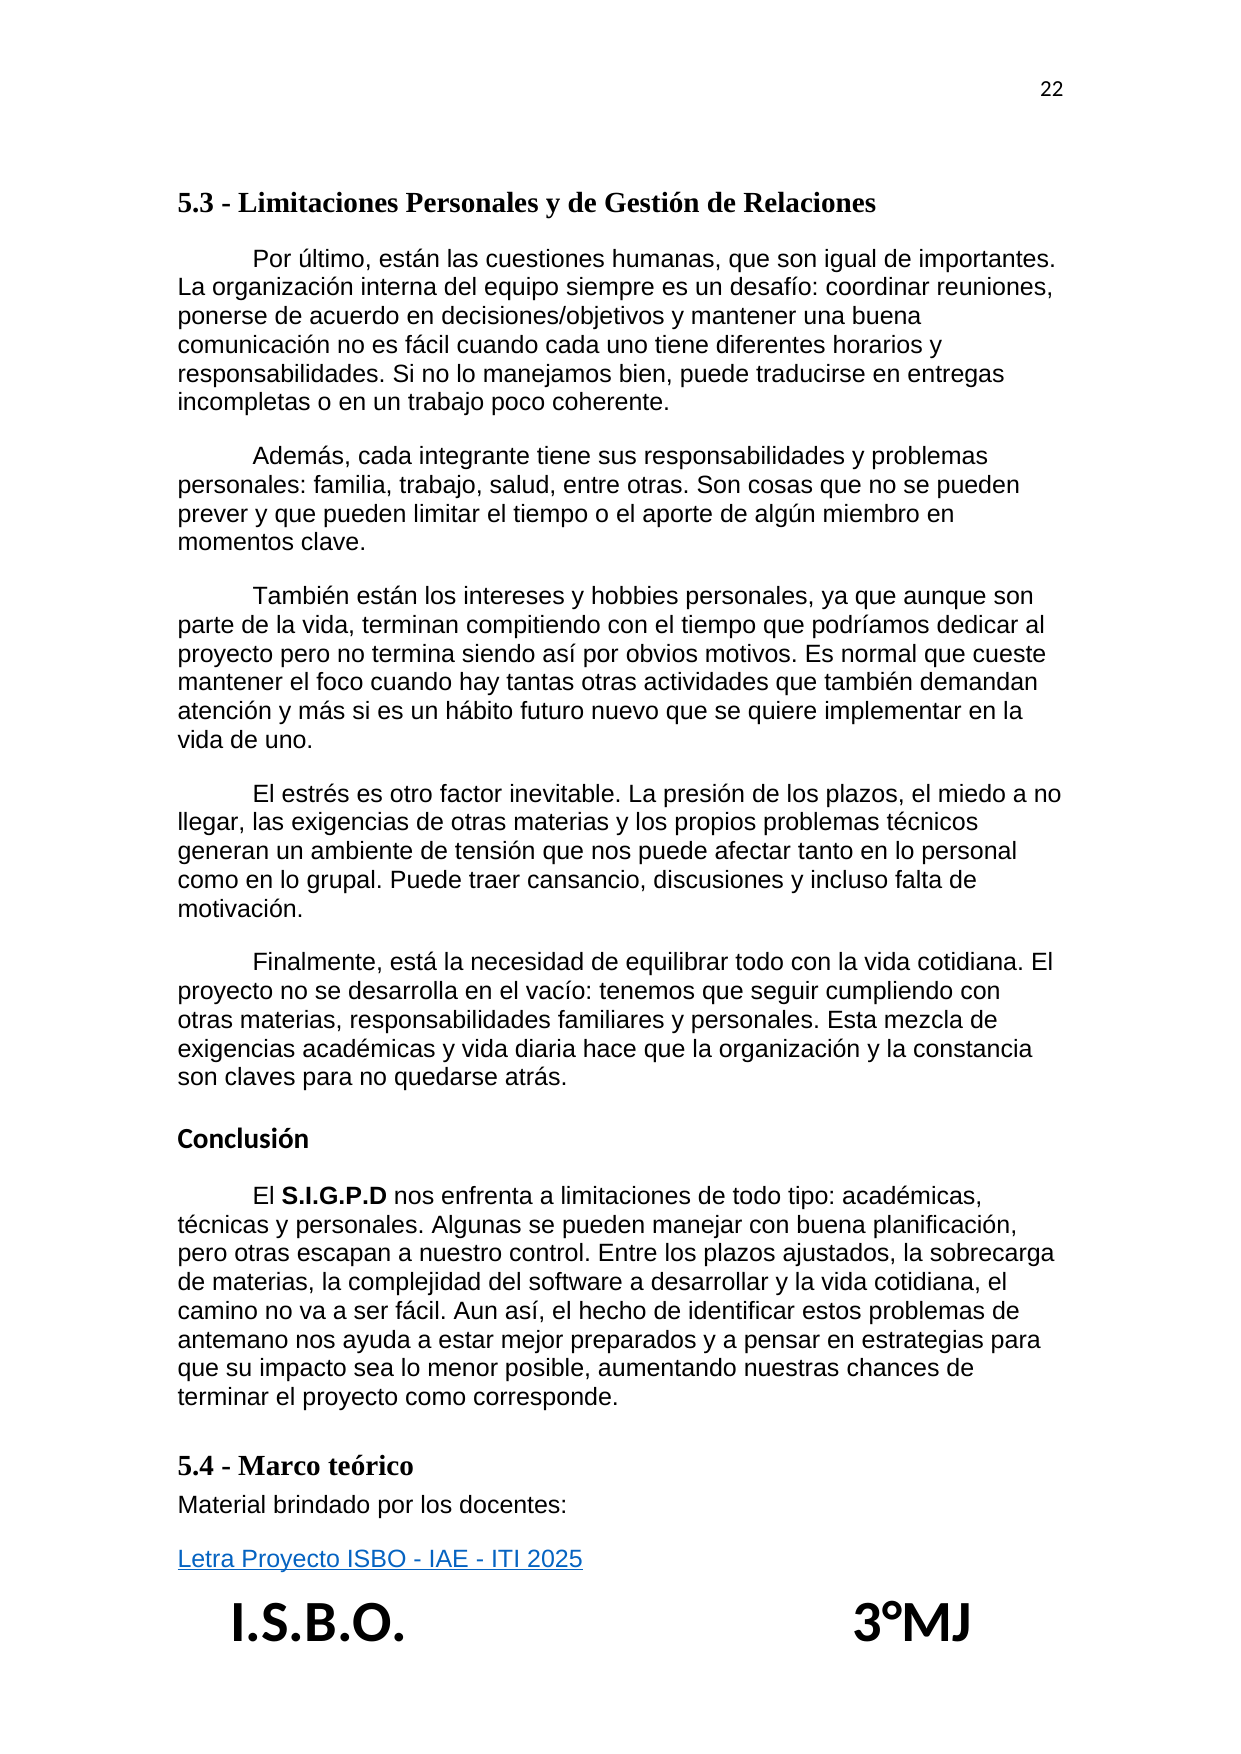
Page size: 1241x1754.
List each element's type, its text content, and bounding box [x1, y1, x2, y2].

text También están los intereses y hobbies personales, ya que aunque son parte de la vida, terminan compitiendo con el tiempo que podríamos dedicar al proyecto pero no termina siendo así por obvios motivos. Es normal que cueste mantener el foco cuando hay tantas otras actividades que también demandan atención y más si es un hábito futuro nuevo que se quiere implementar en la vida de uno. [177, 581, 1063, 754]
text El estrés es otro factor inevitable. La presión de los plazos, el miedo a no llegar, las exigencias de otras materias y los propios problemas técnicos generan un ambiente de tensión que nos puede afectar tanto en lo personal como en lo grupal. Puede traer cansancio, discusiones y incluso falta de motivación. [177, 779, 1063, 922]
text El S.I.G.P.D nos enfrenta a limitaciones de todo tipo: académicas, técnicas y personales. Algunas se pueden manejar con buena planificación, pero otras escapan a nuestro control. Entre los plazos ajustados, la sobrecarga de materias, la complejidad del software a desarrollar y la vida cotidiana, el camino no va a ser fácil. Aun así, el hecho de identificar estos problemas de antemano nos ayuda a estar mejor preparados y a pensar en estrategias para que su impacto sea lo menor posible, aumentando nuestras chances de terminar el proyecto como corresponde. [177, 1181, 1063, 1411]
text Finalmente, está la necesidad de equilibrar todo con la vida cotidiana. El proyecto no se desarrolla en el vacío: tenemos que seguir cumpliendo con otras materias, responsabilidades familiares y personales. Esta mezcla de exigencias académicas y vida diaria hace que la organización y la constancia son claves para no quedarse atrás. [177, 947, 1063, 1091]
text Letra Proyecto ISBO - IAE - ITI 2025 [177, 1544, 1063, 1573]
text Además, cada integrante tiene sus responsabilidades y problemas personales: familia, trabajo, salud, entre otras. Son cosas que no se pueden prever y que pueden limitar el tiempo o el aporte de algún miembro en momentos clave. [177, 441, 1063, 556]
subtitle 5.3 - Limitaciones Personales y de Gestión de Relaciones [177, 185, 1063, 219]
subtitle 5.4 - Marco teórico [177, 1448, 1063, 1482]
text Por último, están las cuestiones humanas, que son igual de importantes. La organización interna del equipo siempre es un desafío: coordinar reuniones, ponerse de acuerdo en decisiones/objetivos y mantener una buena comunicación no es fácil cuando cada uno tiene diferentes horarios y responsabilidades. Si no lo manejamos bien, puede traducirse en entregas incompletas o en un trabajo poco coherente. [177, 244, 1063, 416]
text Material brindado por los docentes: [177, 1490, 1063, 1519]
